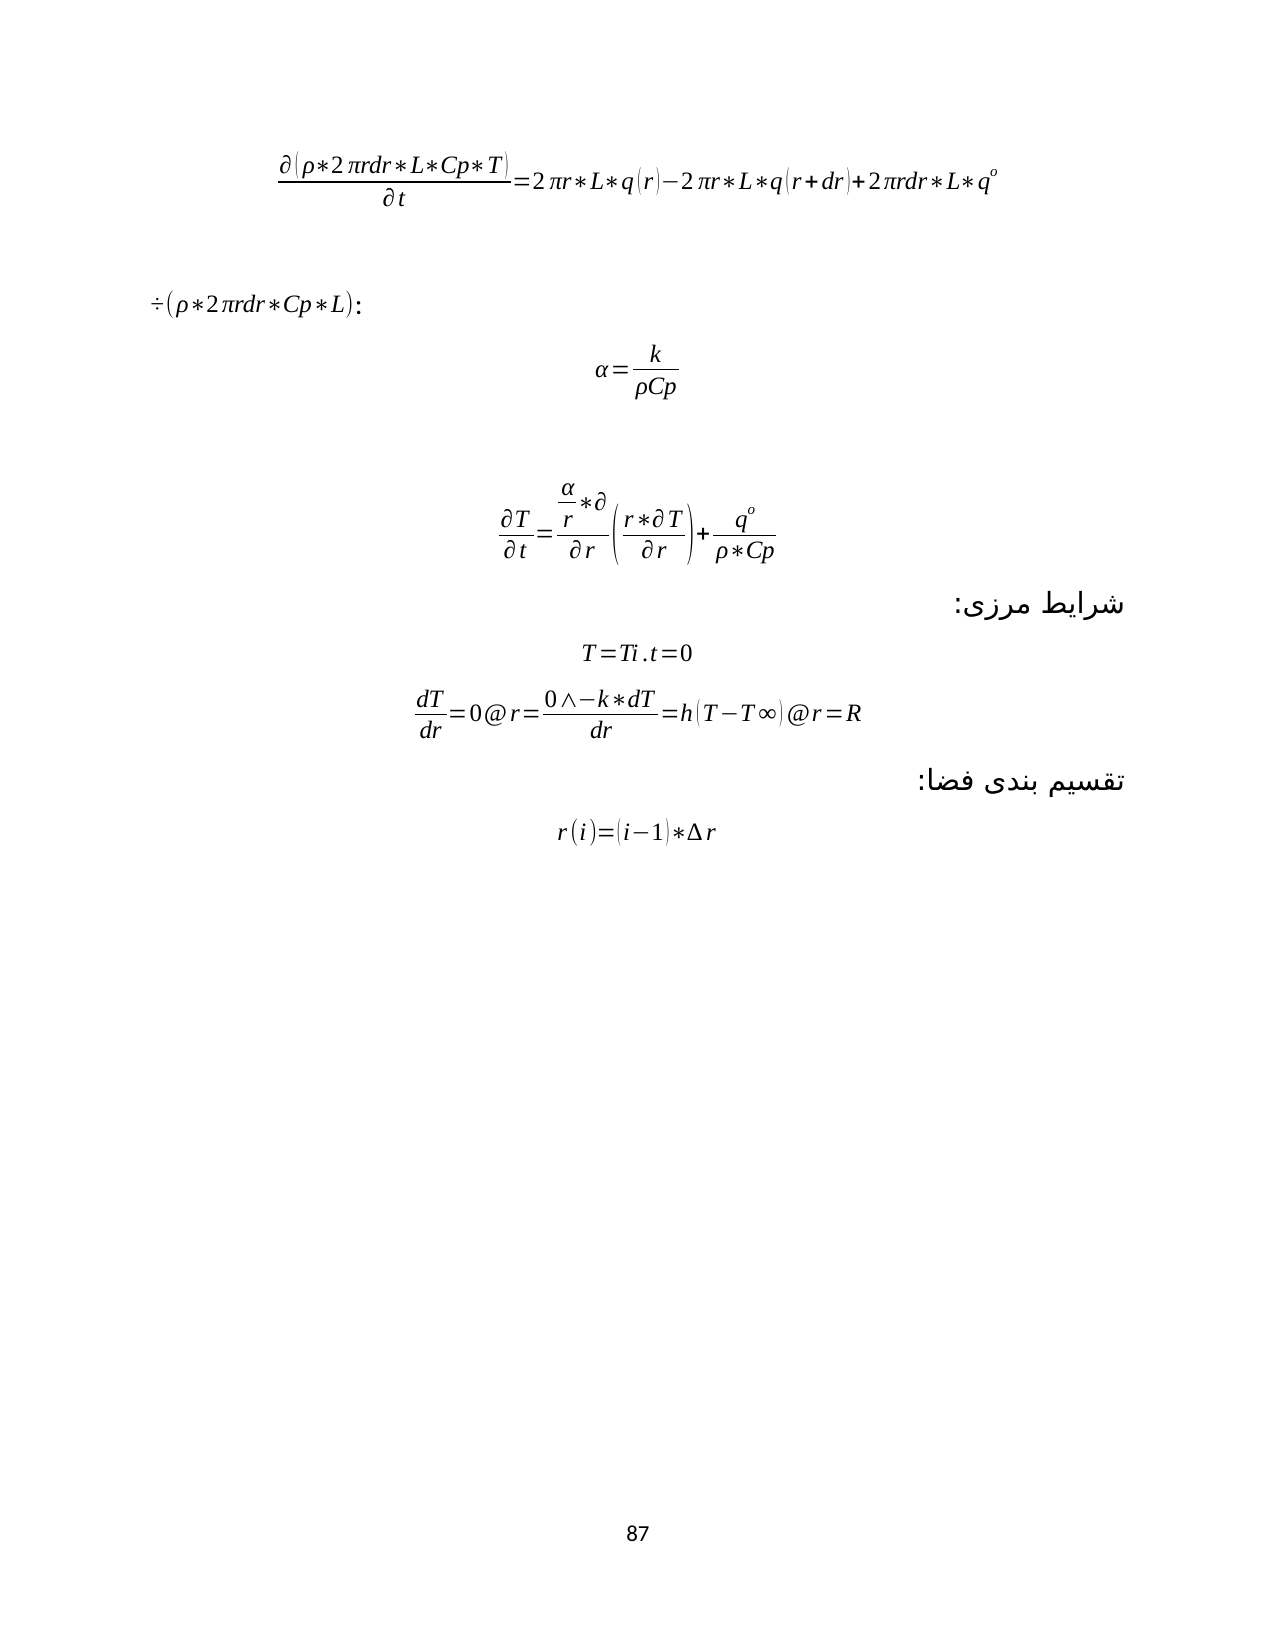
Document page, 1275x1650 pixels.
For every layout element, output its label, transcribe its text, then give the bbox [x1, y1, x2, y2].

text تقسیم بندی فضا: [150, 764, 1125, 798]
text : [150, 286, 1125, 322]
text شرایط مرزی: [150, 586, 1125, 620]
